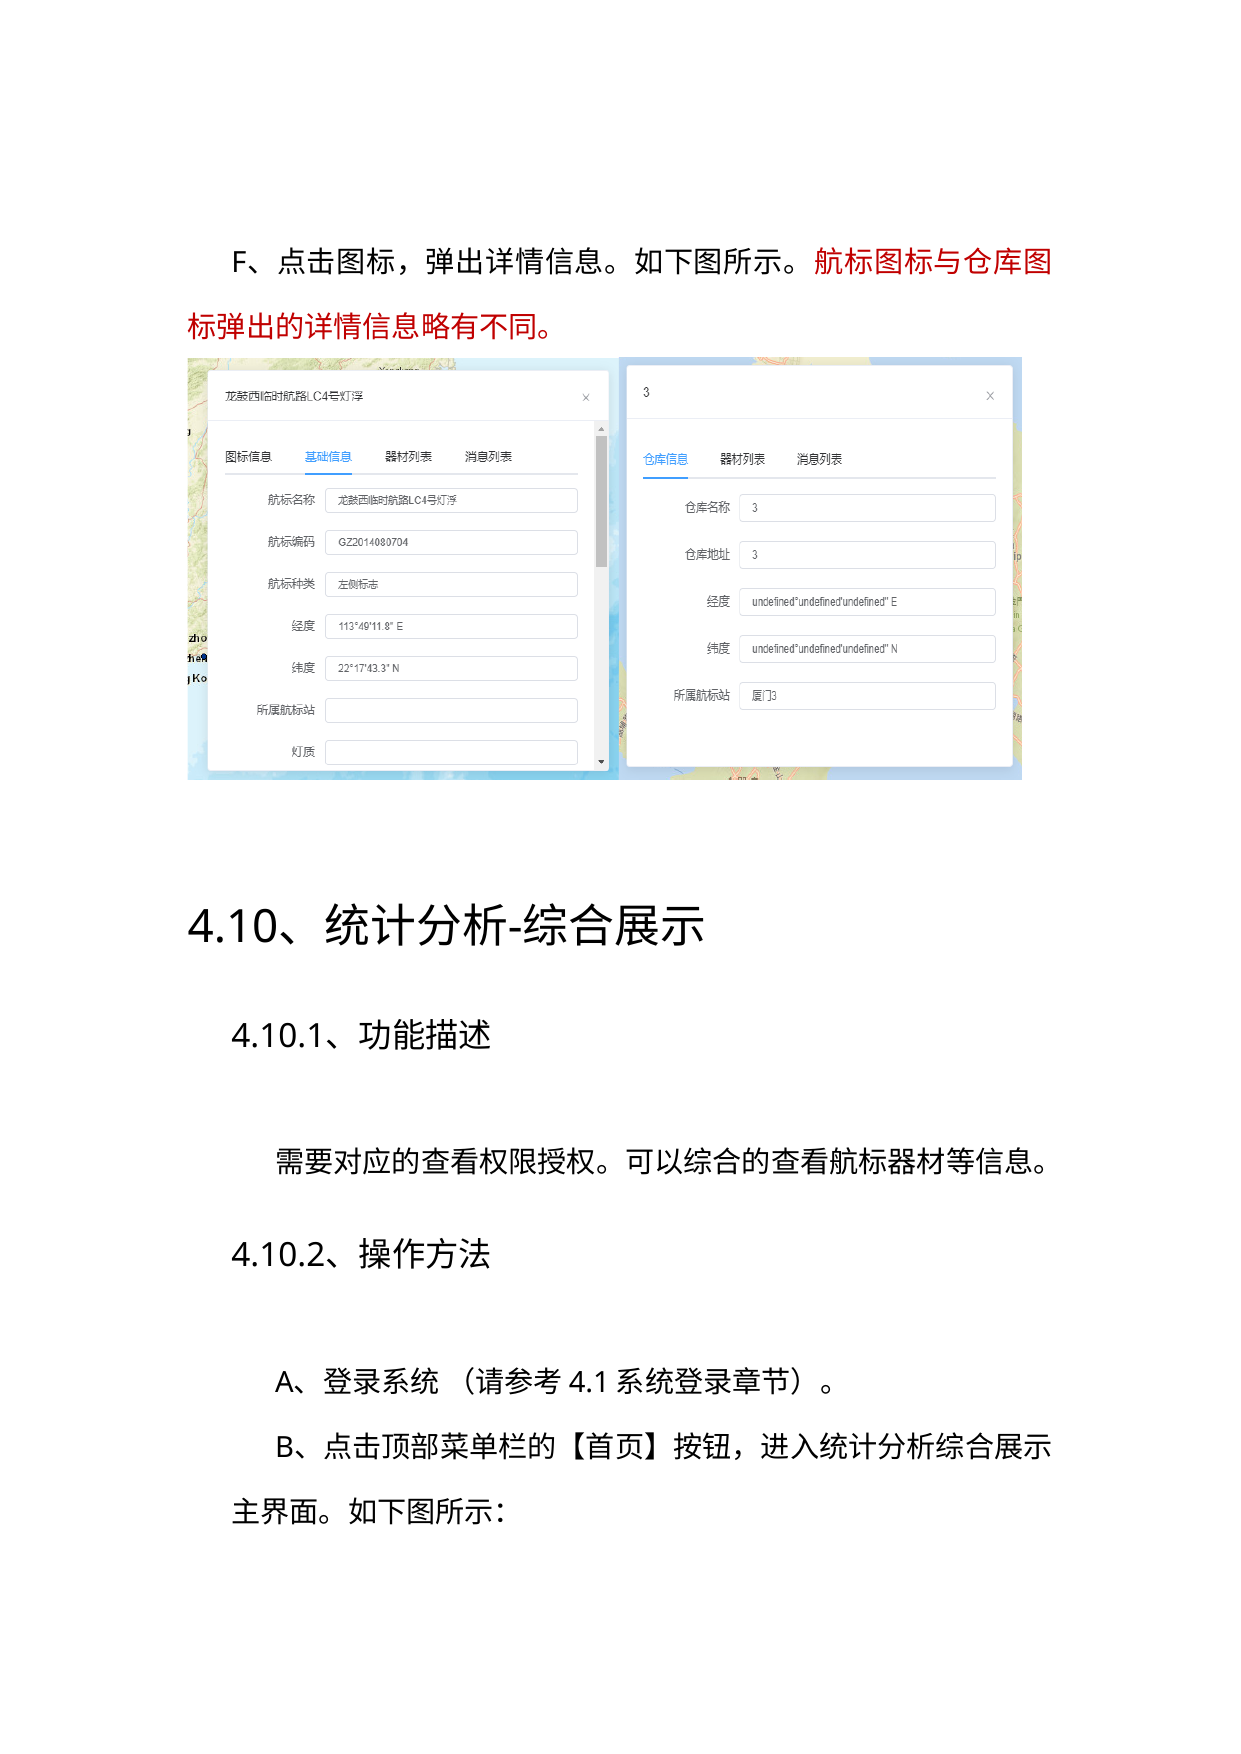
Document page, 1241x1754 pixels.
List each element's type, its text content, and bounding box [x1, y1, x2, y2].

subtitle 4.10.1、功能描述 [187, 1000, 1053, 1065]
text A、登录系统 （请参考4.1系统登录章节）。 [231, 1347, 1053, 1412]
subtitle 4.10.2、操作方法 [187, 1220, 1053, 1285]
text 需要对应的查看权限授权。可以综合的查看航标器材等信息。 [187, 1128, 1053, 1193]
picture [187, 357, 1022, 780]
subtitle 4.10、统计分析-综合展示 [187, 874, 1053, 971]
text F、点击图标，弹出详情信息。如下图所示。航标图标与仓库图标弹出的详情信息略有不同。 [187, 227, 1053, 357]
text B、点击顶部菜单栏的【首页】按钮，进入统计分析综合展示主界面。如下图所示： [231, 1412, 1053, 1542]
